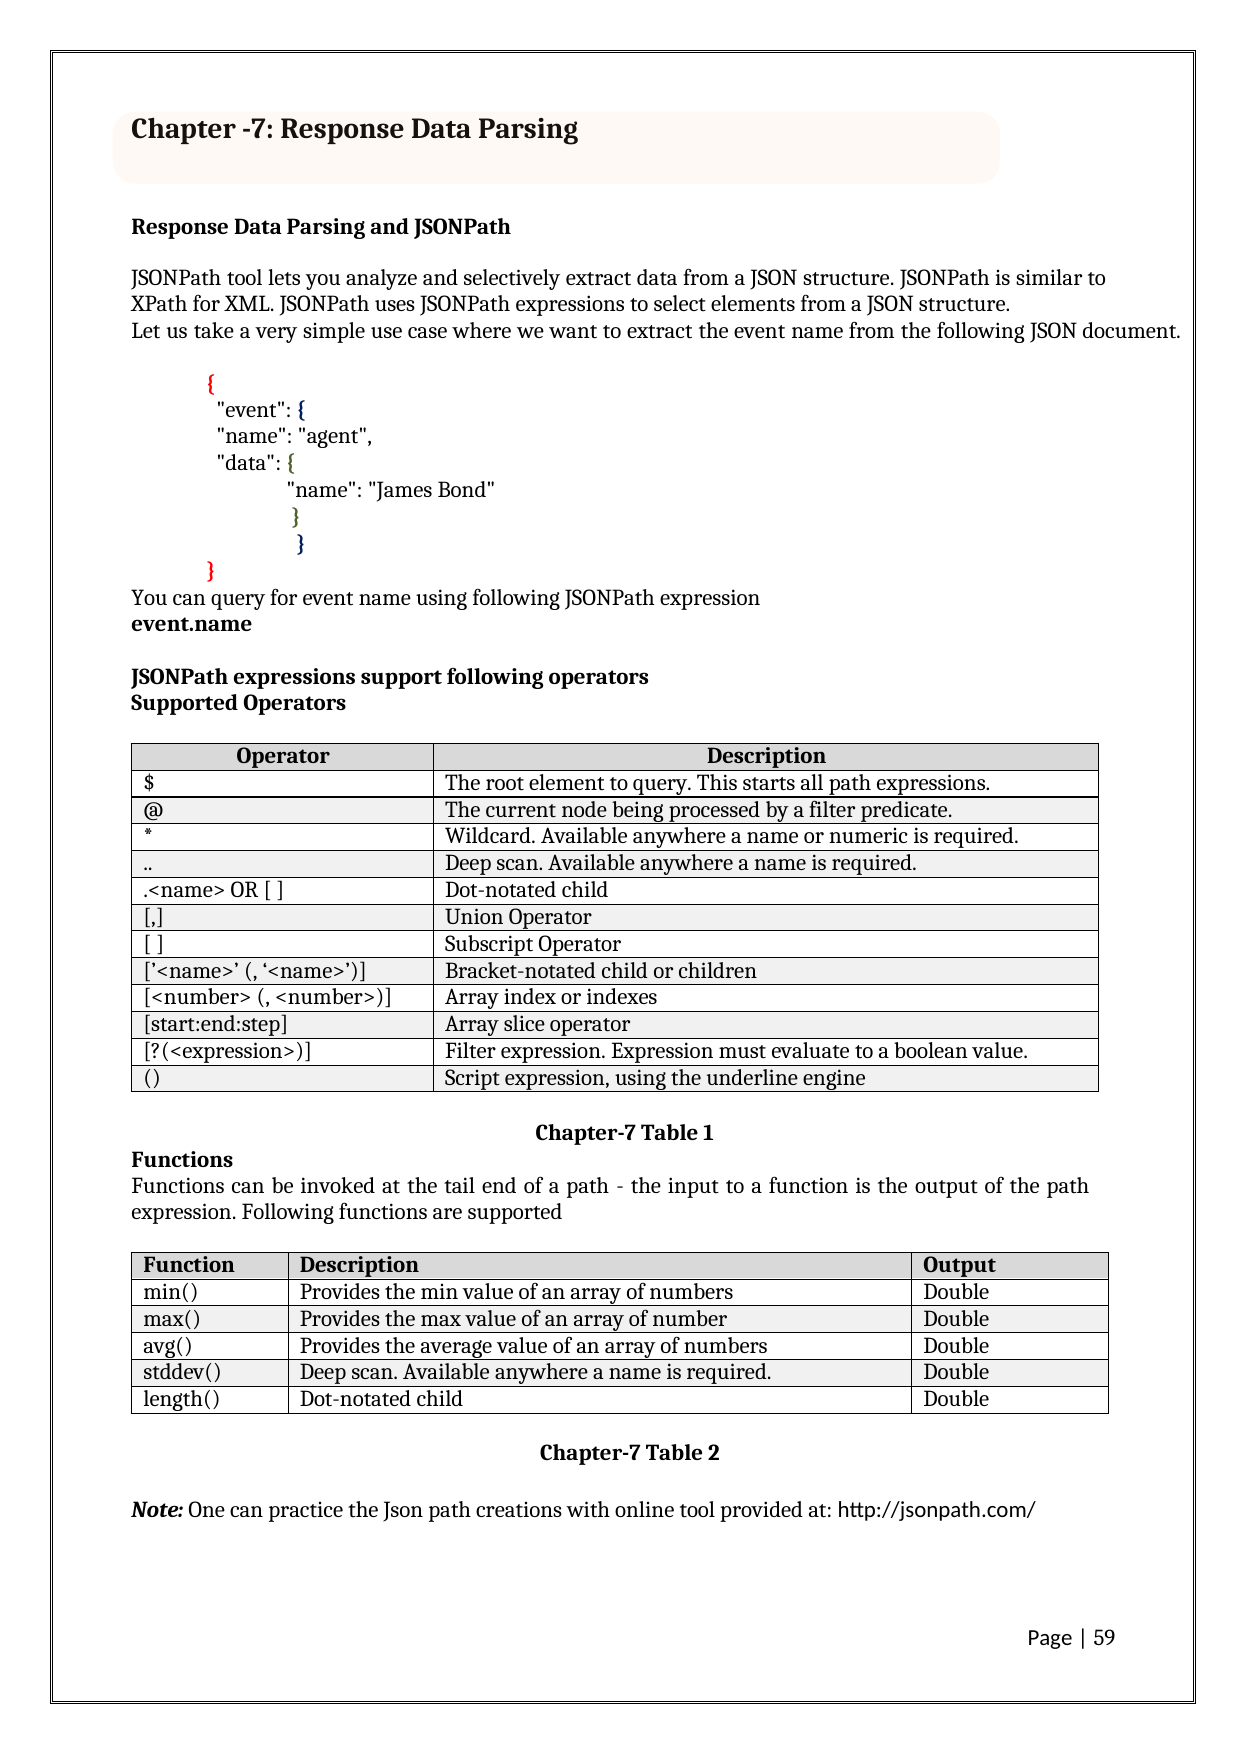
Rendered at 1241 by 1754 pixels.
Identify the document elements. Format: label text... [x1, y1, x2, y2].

text } [296, 530, 1193, 557]
table_cell Provides the max value of an array of number [289, 1306, 911, 1332]
table_cell Provides the min value of an array of numbers [289, 1280, 911, 1305]
table_cell stddev() [132, 1360, 288, 1386]
table_cell Union Operator [434, 905, 1098, 930]
table_cell Provides the average value of an array of numbers [289, 1333, 911, 1359]
table_cell () [132, 1066, 433, 1091]
table_cell avg() [132, 1333, 288, 1359]
subtitle event.name [131, 610, 1193, 637]
table_header Function [132, 1253, 288, 1278]
table_cell [ ] [132, 931, 433, 957]
table_cell Double [912, 1333, 1108, 1359]
table_cell Deep scan. Available anywhere a name is required. [289, 1360, 911, 1386]
text } [291, 503, 1193, 530]
text JSONPath expressions support following operators Supported Operators [131, 663, 666, 716]
text } [206, 557, 1193, 583]
table_cell Bracket-notated child or children [434, 958, 1098, 984]
table_header Operator [132, 744, 433, 770]
table_cell The root element to query. This starts all path expressions. [434, 771, 1098, 796]
table_header Description [289, 1253, 911, 1278]
text JSONPath tool lets you analyze and selectively extract data from a JSON structure. JSONPath is similar to XPath for XML. JSONPath uses JSONPath expressions to select elements from a JSON structure. [131, 265, 1129, 318]
table_header Description [434, 744, 1098, 770]
table_cell Subscript Operator [434, 931, 1098, 957]
text Functions can be invoked at the tail end of a path - the input to a function is the output of the path expression. Following functions are supported [131, 1173, 1193, 1225]
table_cell Dot-notated child [434, 878, 1098, 904]
table_cell Script expression, using the underline engine [434, 1066, 1098, 1091]
text "name": "James Bond" [286, 476, 1193, 503]
text Let us take a very simple use case where we want to extract the event name from the following JSON document. [131, 318, 1193, 344]
subtitle Chapter-7 Table 1 [535, 1119, 1193, 1146]
subtitle Chapter-7 Table 2 [100, 1440, 1159, 1466]
text Functions [131, 1146, 1193, 1172]
text You can query for event name using following JSONPath expression [131, 584, 1193, 610]
table_cell [’<name>’ (, ‘<name>’)] [132, 958, 433, 984]
subtitle Response Data Parsing and JSONPath [131, 214, 1193, 240]
table_cell Double [912, 1280, 1108, 1305]
table_cell [,] [132, 905, 433, 930]
table_cell [start:end:step] [132, 1012, 433, 1038]
table_header Output [912, 1253, 1108, 1278]
table_cell * [132, 824, 433, 850]
table_cell [?(<expression>)] [132, 1039, 433, 1064]
table_cell min() [132, 1280, 288, 1305]
table_cell Array slice operator [434, 1012, 1098, 1038]
table_cell @ [132, 798, 433, 823]
table_cell Deep scan. Available anywhere a name is required. [434, 851, 1098, 877]
table_cell Double [912, 1360, 1108, 1386]
table_cell [<number> (, <number>)] [132, 985, 433, 1011]
table_cell Wildcard. Available anywhere a name or numeric is required. [434, 824, 1098, 850]
text "event": { "name": "agent", "data": { [216, 397, 378, 476]
table_cell .. [132, 851, 433, 877]
table_cell Array index or indexes [434, 985, 1098, 1011]
table_cell Double [912, 1387, 1108, 1412]
table_cell The current node being processed by a filter predicate. [434, 798, 1098, 823]
table_cell Filter expression. Expression must evaluate to a boolean value. [434, 1039, 1098, 1064]
table_cell $ [132, 771, 433, 796]
table_cell length() [132, 1387, 288, 1412]
text { [206, 370, 1193, 397]
table_cell max() [132, 1306, 288, 1332]
text Note: One can practice the Json path creations with online tool provided at: http://jsonpath.com/ [131, 1495, 1193, 1523]
table_cell Dot-notated child [289, 1387, 911, 1412]
table_cell Double [912, 1306, 1108, 1332]
table_cell .<name> OR [ ] [132, 878, 433, 904]
